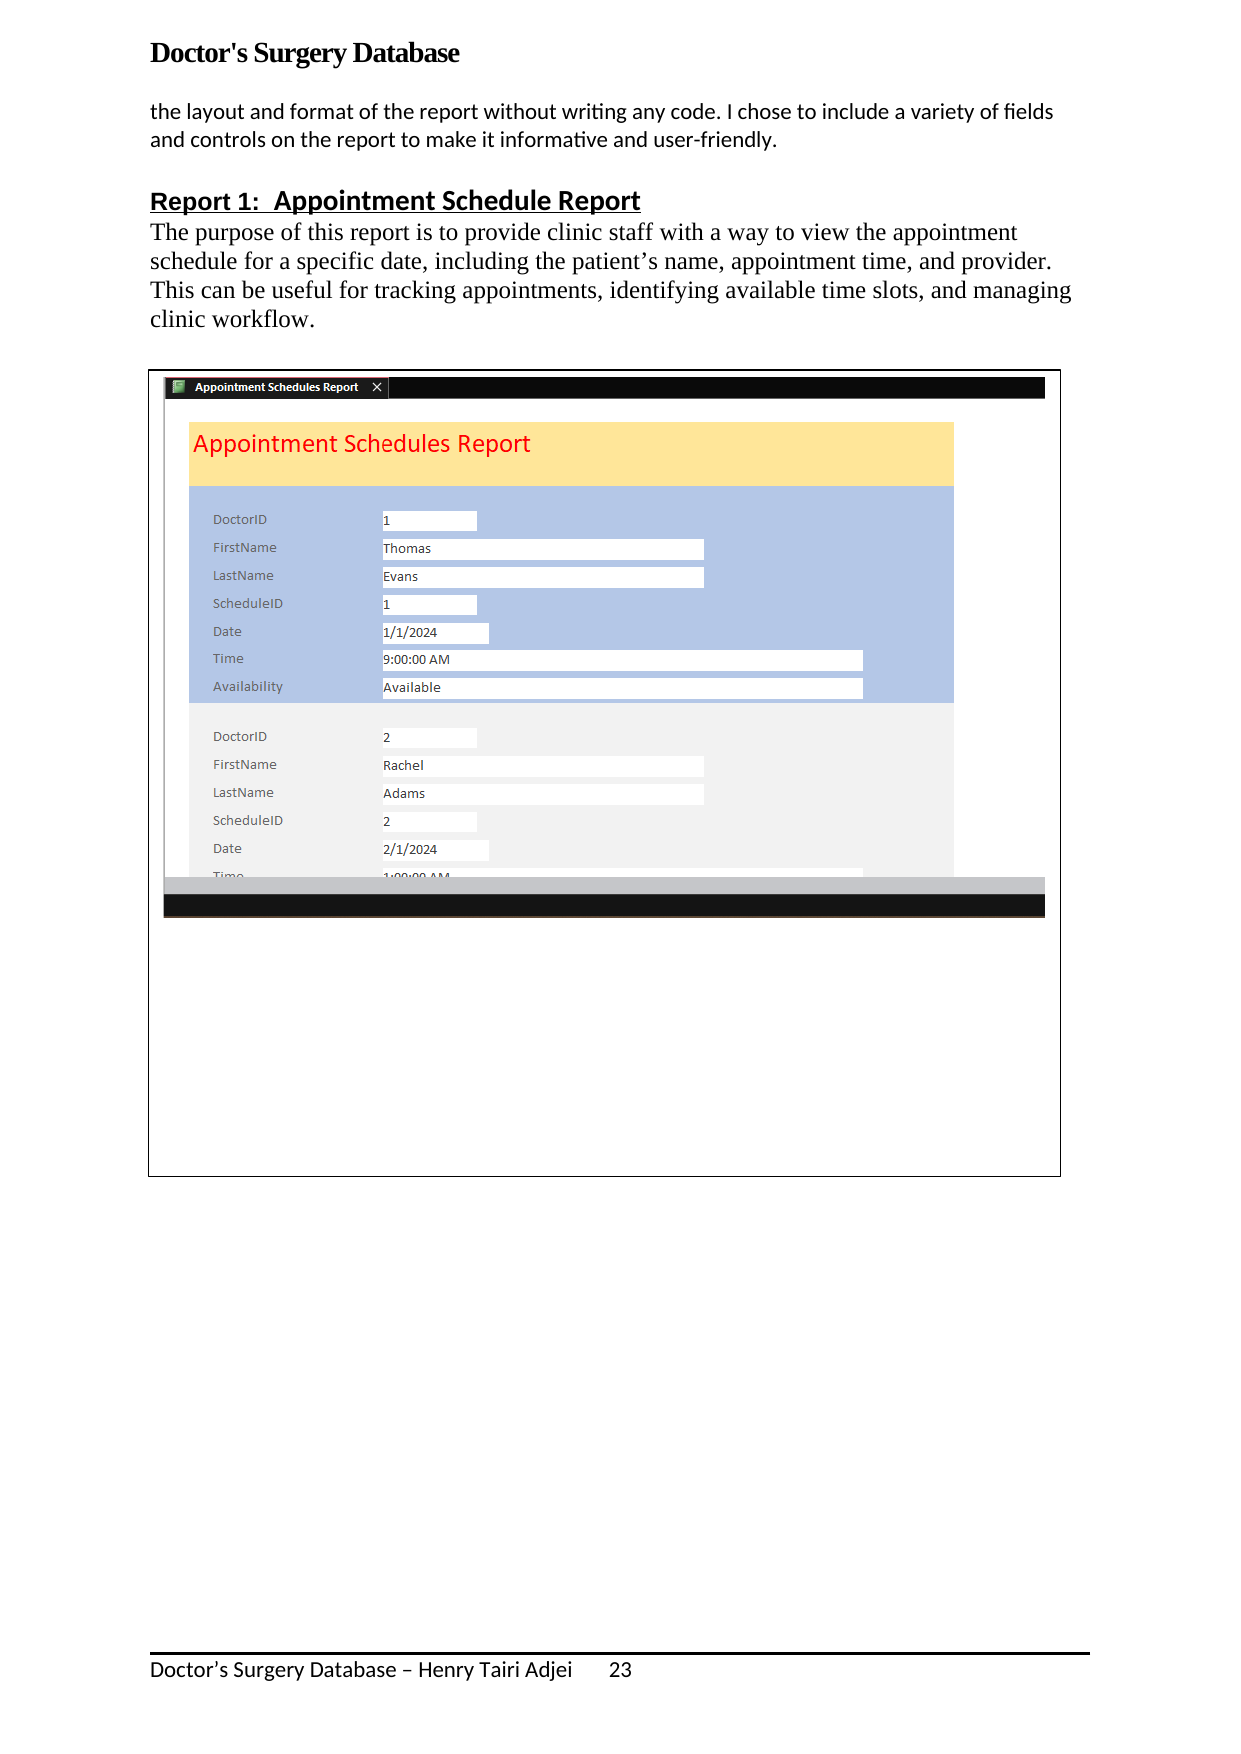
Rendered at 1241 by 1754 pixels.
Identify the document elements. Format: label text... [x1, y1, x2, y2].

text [150, 97, 1090, 153]
text Report 1: Appointment Schedule Report [150, 182, 1090, 217]
picture [163, 377, 1045, 918]
text The purpose of this report is to provide clinic staff with a way to view the appointment schedule for a specific date, including the patient’s name, appointment time, and provider. This can be useful for tracking appointments, identifying available time slots, and managing clinic workflow. [150, 217, 1090, 332]
